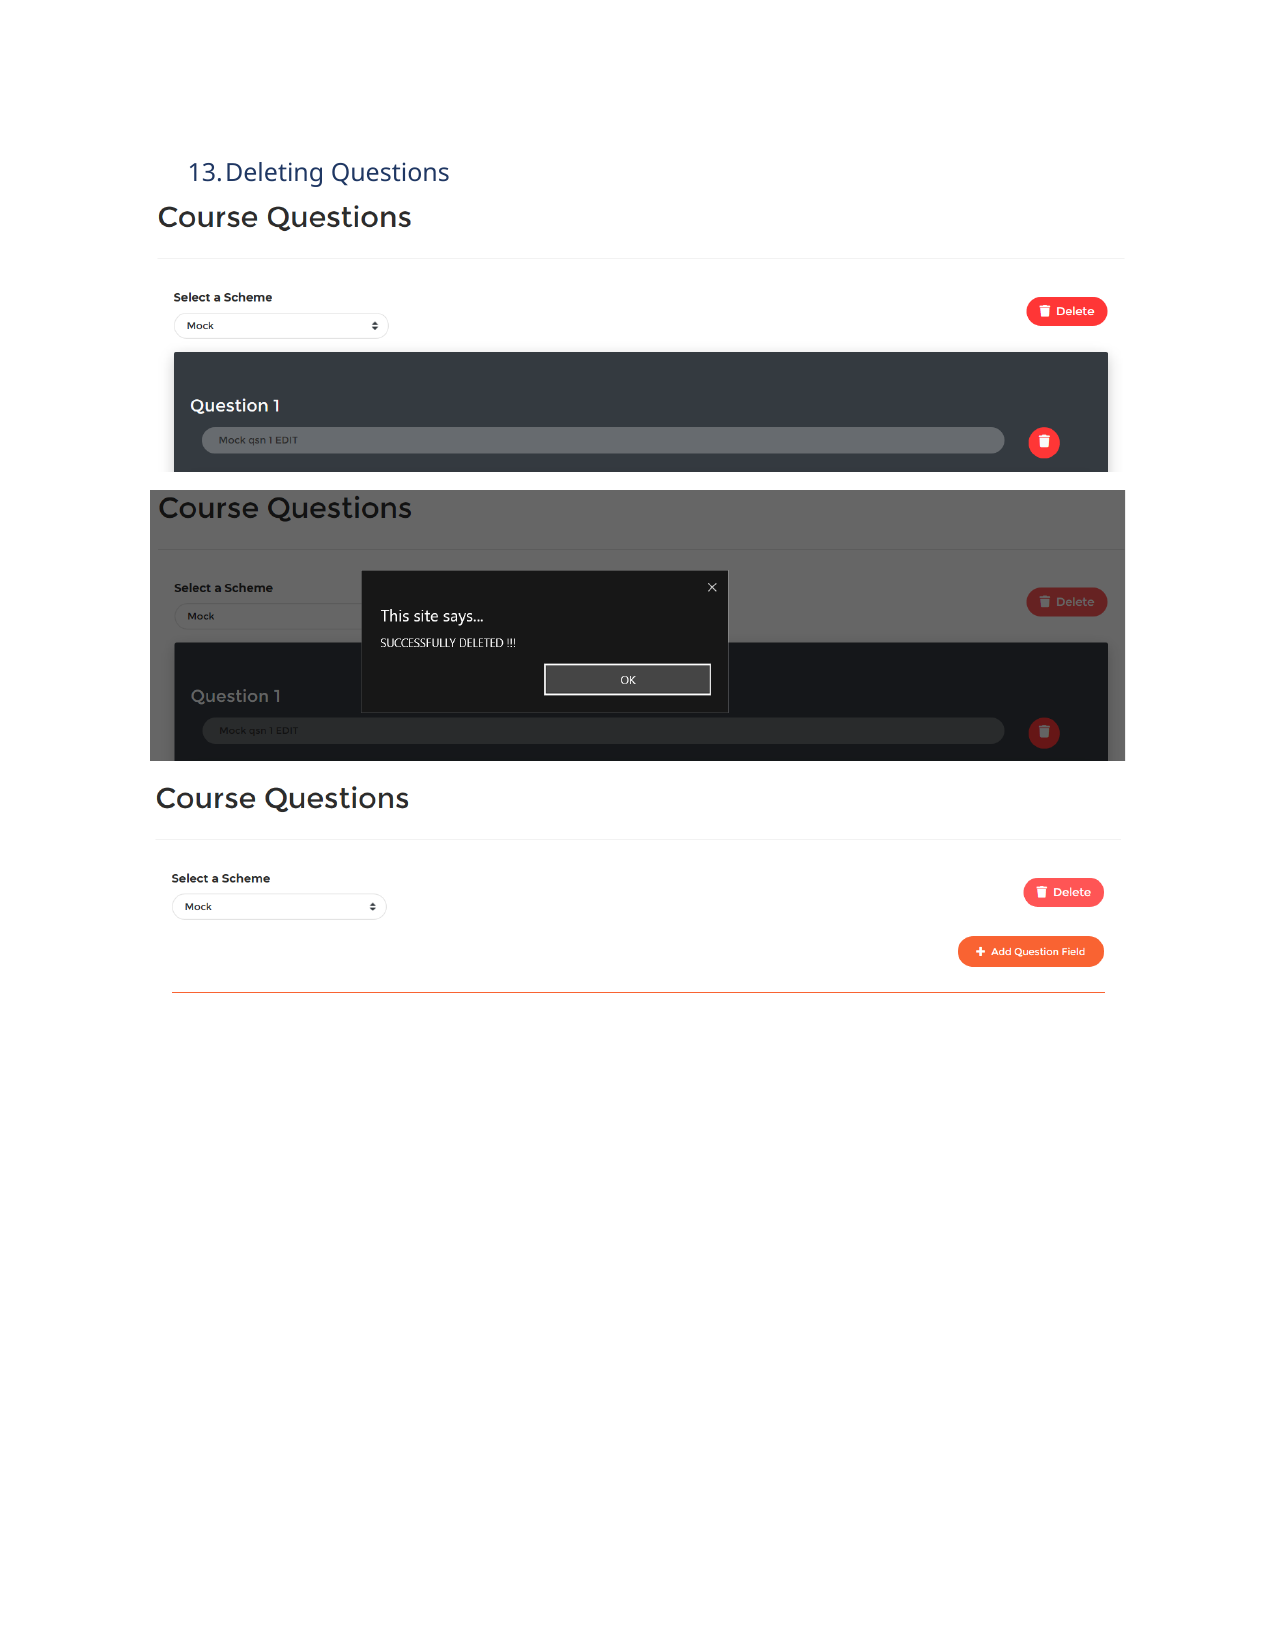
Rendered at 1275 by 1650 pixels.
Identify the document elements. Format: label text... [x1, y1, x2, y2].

subtitle Deleting Questions [187, 154, 1125, 188]
picture [150, 490, 1125, 761]
picture [150, 779, 1125, 1009]
picture [150, 191, 1125, 472]
